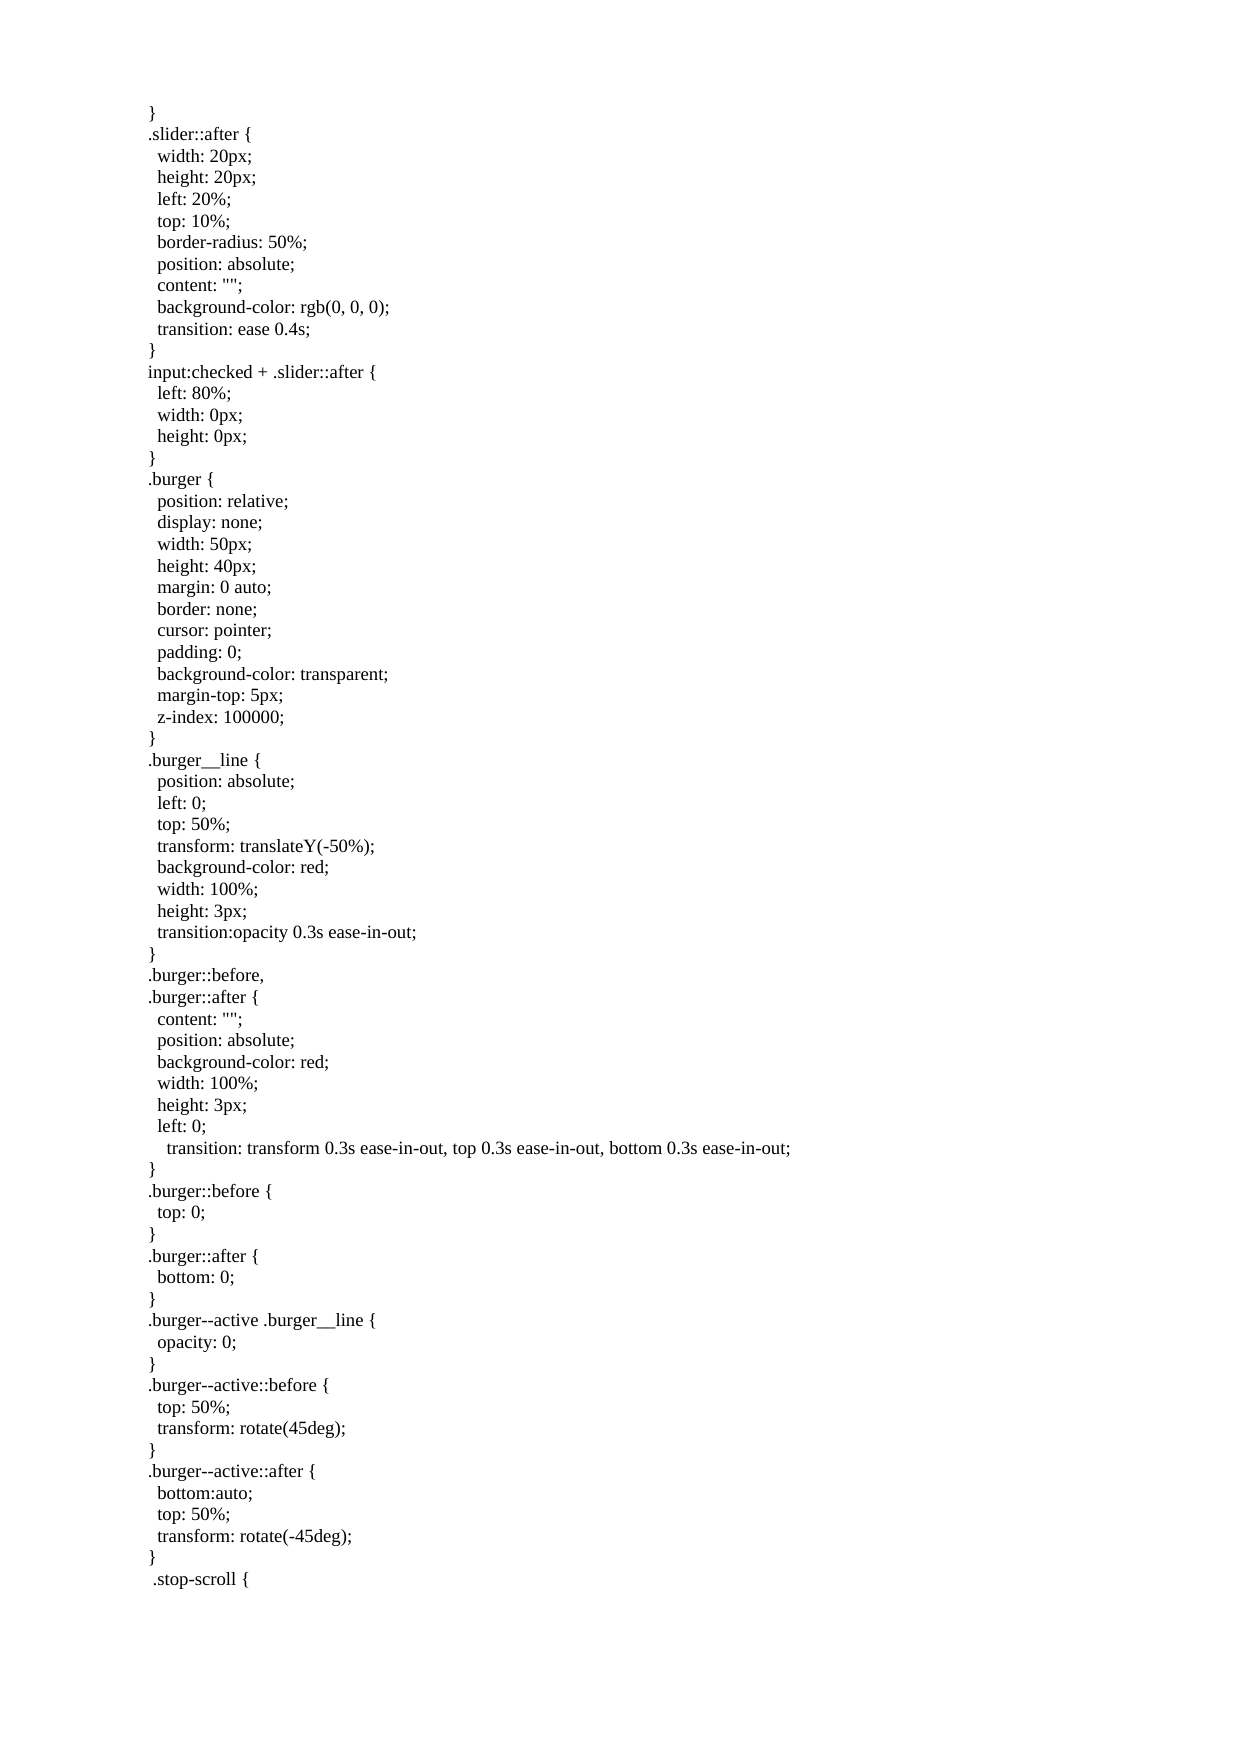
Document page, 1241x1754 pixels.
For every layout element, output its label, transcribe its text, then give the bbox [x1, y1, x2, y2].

text width: 100%; [148, 878, 1152, 899]
text background-color: rgb(0, 0, 0); [148, 296, 1152, 317]
text } [148, 339, 1152, 361]
text border: none; [148, 598, 1152, 619]
text .burger::after { [148, 986, 1152, 1007]
text display: none; [148, 511, 1152, 533]
text } [148, 1288, 1152, 1309]
text } [148, 727, 1152, 749]
text height: 3px; [148, 1094, 1152, 1115]
text cursor: pointer; [148, 619, 1152, 641]
text transform: translateY(-50%); [148, 835, 1152, 856]
text .burger--active::after { [148, 1460, 1152, 1482]
text position: relative; [148, 490, 1152, 511]
text padding: 0; [148, 641, 1152, 662]
text top: 10%; [148, 209, 1152, 231]
text z-index: 100000; [148, 706, 1152, 727]
text .burger__line { [148, 749, 1152, 770]
text left: 80%; [148, 382, 1152, 404]
text transform: rotate(-45deg); [148, 1525, 1152, 1546]
text } [148, 1439, 1152, 1460]
text bottom: 0; [148, 1266, 1152, 1288]
text transition:opacity 0.3s ease-in-out; [148, 921, 1152, 943]
text width: 100%; [148, 1072, 1152, 1094]
text position: absolute; [148, 770, 1152, 792]
text border-radius: 50%; [148, 231, 1152, 253]
text width: 50px; [148, 533, 1152, 554]
text top: 0; [148, 1201, 1152, 1223]
text .burger--active::before { [148, 1374, 1152, 1396]
text top: 50%; [148, 813, 1152, 835]
text content: ""; [148, 274, 1152, 296]
text } [148, 1546, 1152, 1568]
text top: 50%; [148, 1396, 1152, 1417]
text background-color: red; [148, 1051, 1152, 1072]
text margin-top: 5px; [148, 684, 1152, 706]
text height: 3px; [148, 899, 1152, 921]
text .burger::before { [148, 1180, 1152, 1201]
text height: 20px; [148, 166, 1152, 188]
text content: ""; [148, 1007, 1152, 1029]
text .burger { [148, 468, 1152, 490]
text bottom:auto; [148, 1482, 1152, 1503]
text } [148, 447, 1152, 468]
text height: 0px; [148, 425, 1152, 447]
text transform: rotate(45deg); [148, 1417, 1152, 1439]
text } [148, 102, 1152, 123]
text background-color: transparent; [148, 662, 1152, 684]
text input:checked + .slider::after { [148, 361, 1152, 382]
text .slider::after { [148, 123, 1152, 145]
text } [148, 1223, 1152, 1244]
text top: 50%; [148, 1503, 1152, 1525]
text background-color: red; [148, 856, 1152, 878]
text left: 0; [148, 1115, 1152, 1137]
text position: absolute; [148, 253, 1152, 274]
text position: absolute; [148, 1029, 1152, 1051]
text width: 0px; [148, 404, 1152, 425]
text .stop-scroll { [148, 1568, 1152, 1589]
text .burger::after { [148, 1244, 1152, 1266]
text } [148, 943, 1152, 964]
text transition: transform 0.3s ease-in-out, top 0.3s ease-in-out, bottom 0.3s ease-in-out; [148, 1137, 1152, 1158]
text transition: ease 0.4s; [148, 317, 1152, 339]
text left: 0; [148, 792, 1152, 813]
text .burger::before, [148, 964, 1152, 986]
text margin: 0 auto; [148, 576, 1152, 598]
text } [148, 1158, 1152, 1180]
text } [148, 1352, 1152, 1374]
text opacity: 0; [148, 1331, 1152, 1352]
text left: 20%; [148, 188, 1152, 209]
text width: 20px; [148, 145, 1152, 166]
text height: 40px; [148, 554, 1152, 576]
text .burger--active .burger__line { [148, 1309, 1152, 1331]
